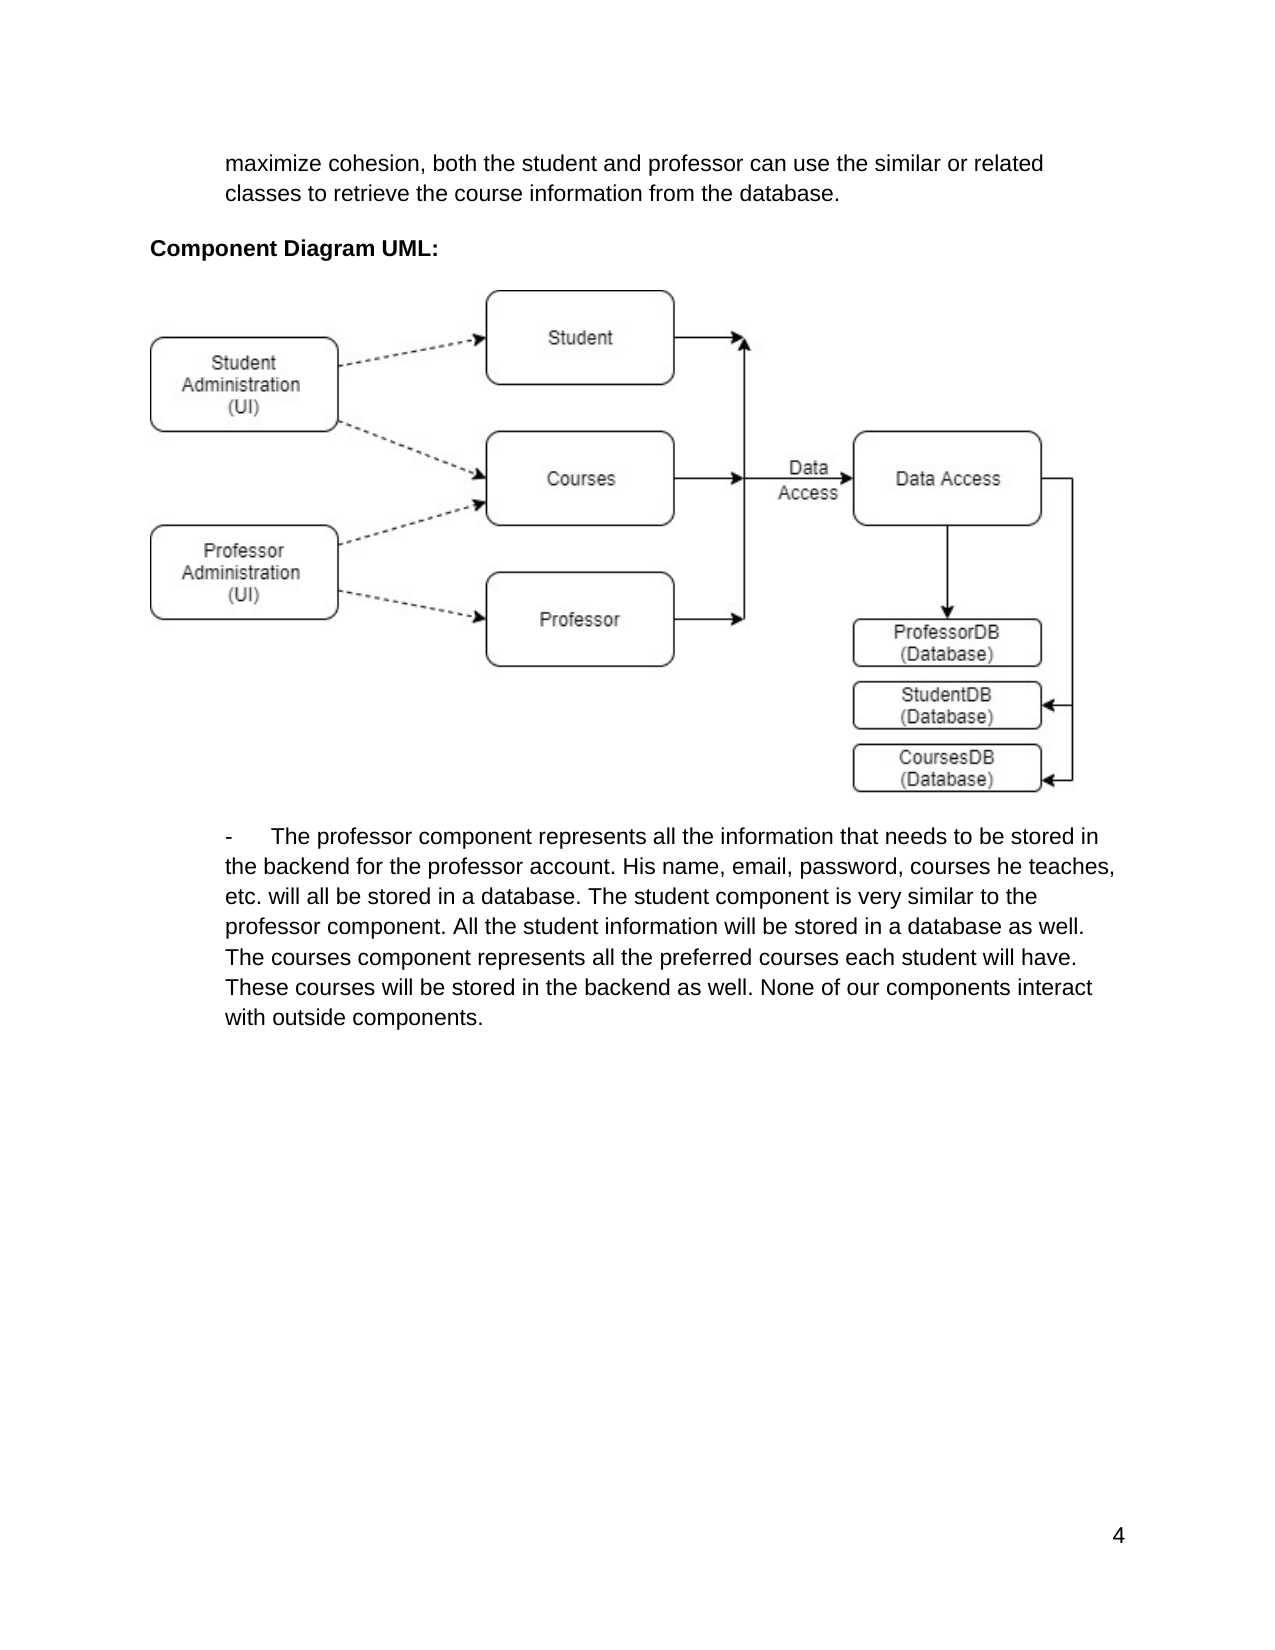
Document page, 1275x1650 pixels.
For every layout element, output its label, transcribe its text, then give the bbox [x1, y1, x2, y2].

picture [150, 290, 1086, 794]
text - The professor component represents all the information that needs to be stored in the backend for the professor account. His name, email, password, courses he teaches, etc. will all be stored in a database. The student component is very similar to the professor component. All the student information will be stored in a database as well. The courses component represents all the preferred courses each student will have. These courses will be stored in the backend as well. None of our components interact with outside components. [225, 823, 1125, 1030]
text Component Diagram UML: [150, 235, 1125, 262]
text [225, 150, 1125, 207]
